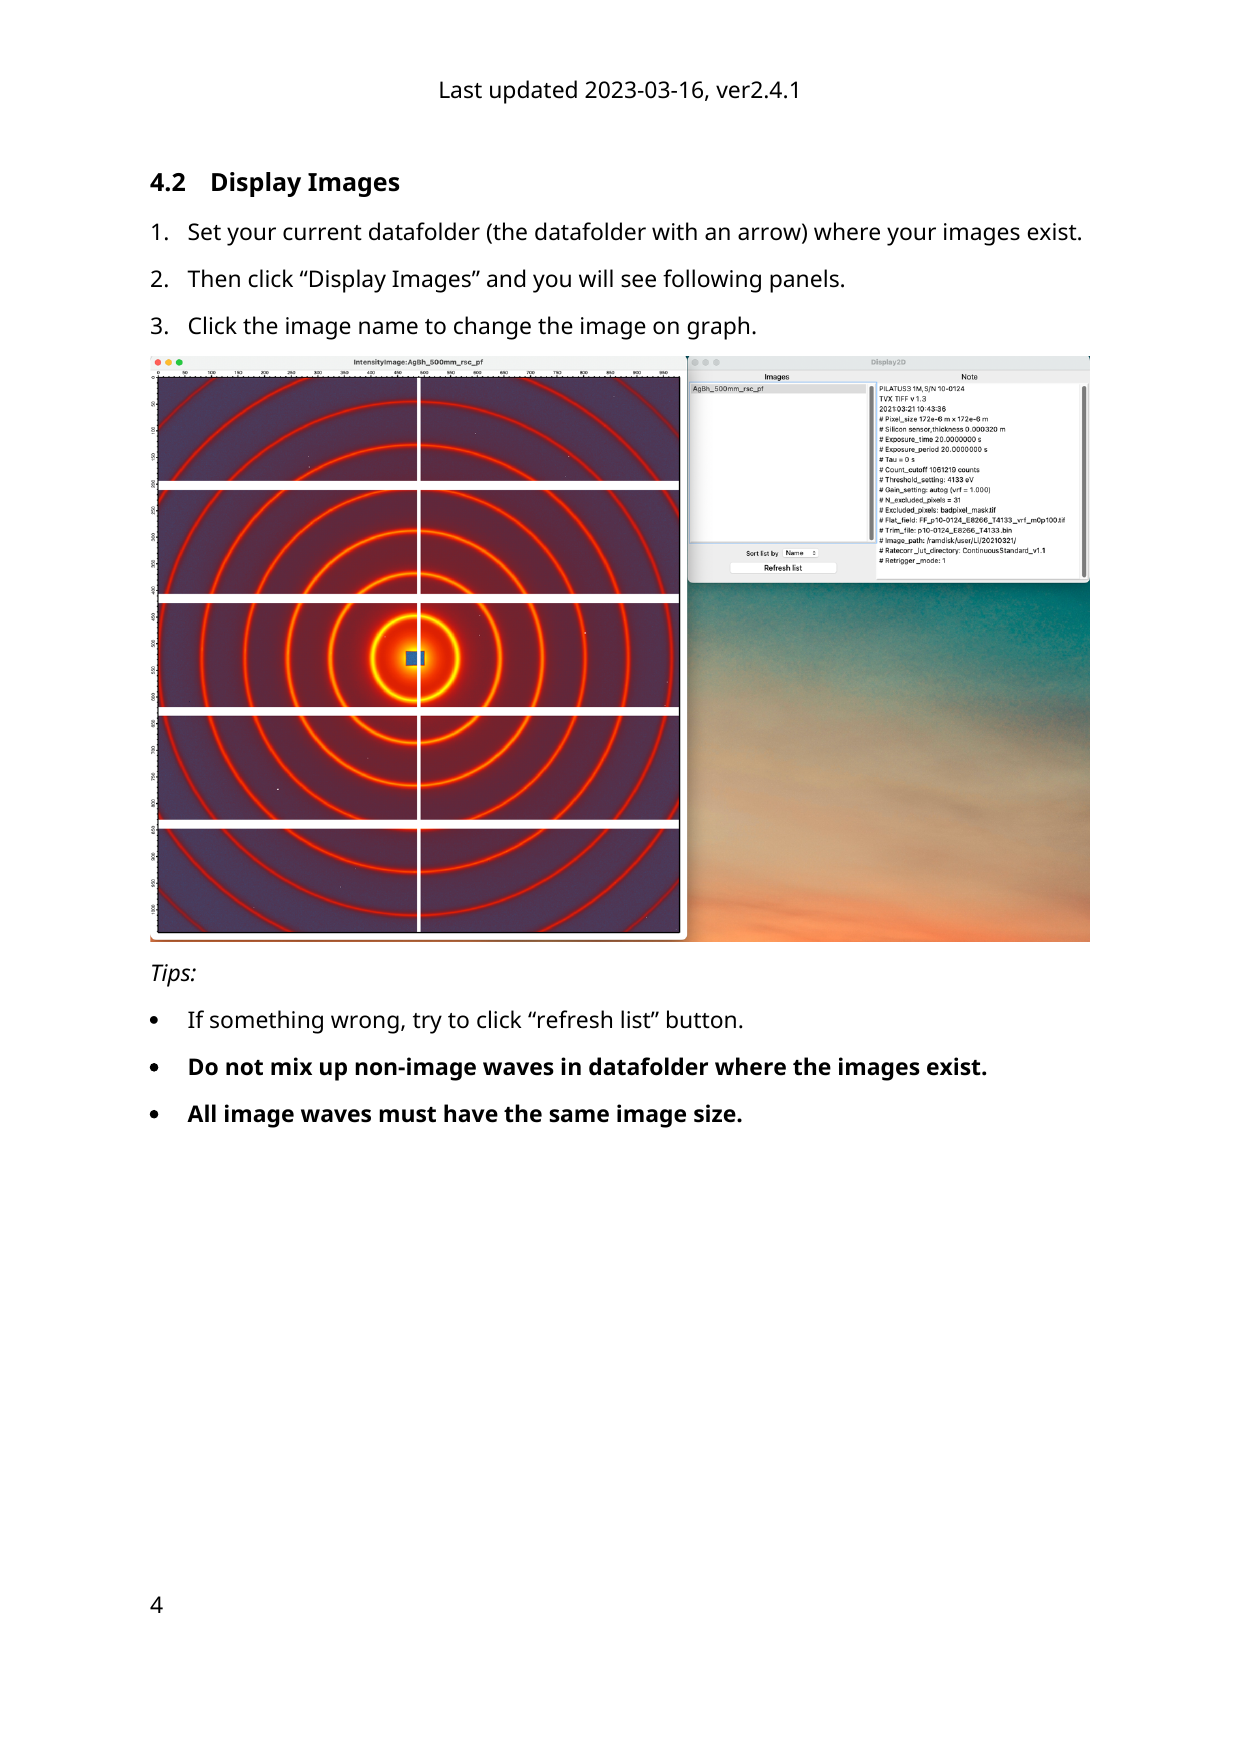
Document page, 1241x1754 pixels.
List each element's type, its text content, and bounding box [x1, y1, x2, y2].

list Click the image name to change the image on graph. [150, 310, 1090, 341]
list Then click “Display Images” and you will see following panels. [150, 263, 1090, 294]
text Tips: [150, 957, 1090, 988]
list Set your current datafolder (the datafolder with an arrow) where your images exist. [150, 216, 1090, 247]
subtitle Display Images [150, 165, 1090, 199]
list If something wrong, try to click “refresh list” button. [150, 1004, 1090, 1035]
picture [150, 356, 1090, 942]
list Do not mix up non-image waves in datafolder where the images exist. [150, 1051, 1090, 1082]
list All image waves must have the same image size. [150, 1098, 1090, 1129]
